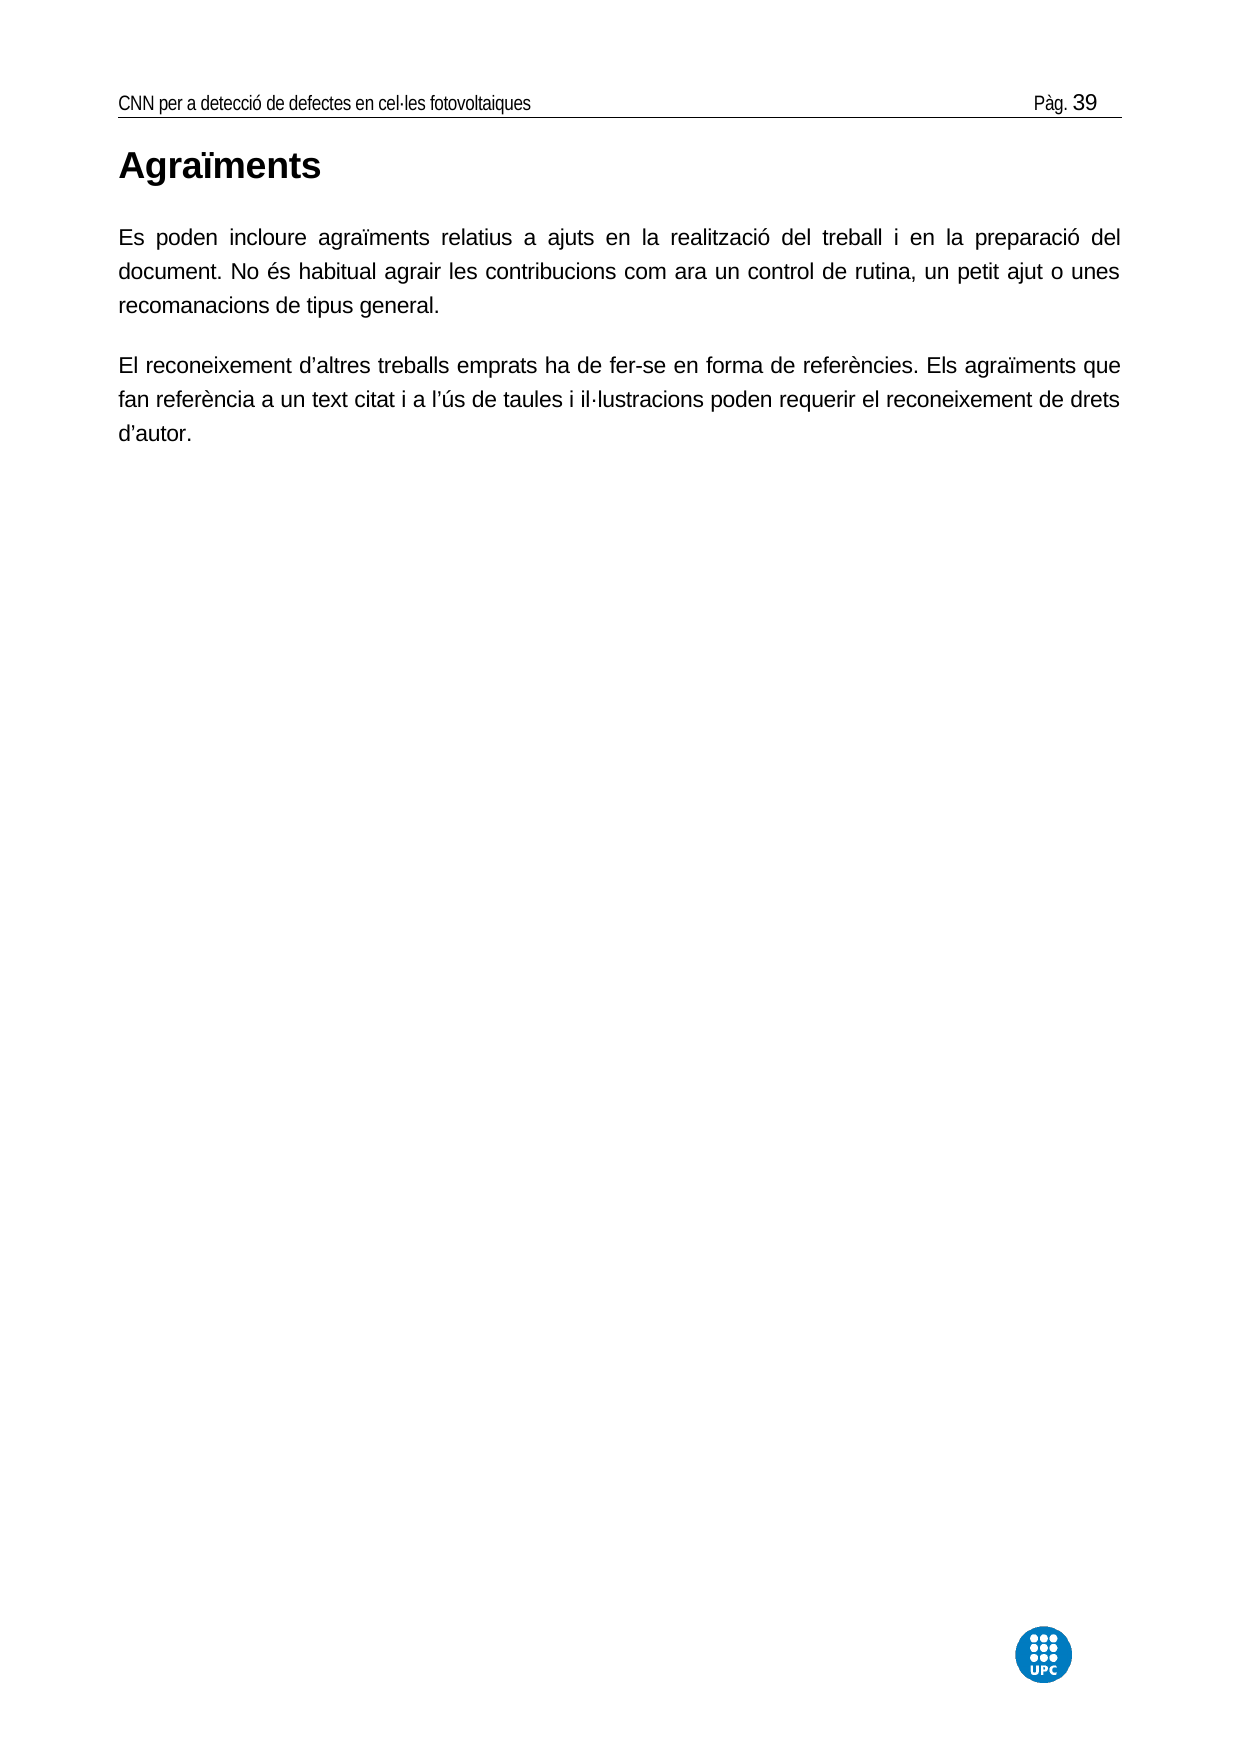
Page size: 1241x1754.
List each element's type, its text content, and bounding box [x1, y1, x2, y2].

picture [1008, 1619, 1079, 1690]
text El reconeixement d’altres treballs emprats ha de fer-se en forma de referències. Els agraïments que fan referència a un text citat i a l’ús de taules i il·lustracions poden requerir el reconeixement de drets d’autor. [118, 352, 1122, 446]
text Es poden incloure agraïments relatius a ajuts en la realització del treball i en la preparació del document. No és habitual agrair les contribucions com ara un control de rutina, un petit ajut o unes recomanacions de tipus general. [118, 224, 1122, 319]
subtitle Agraïments [118, 143, 1122, 186]
